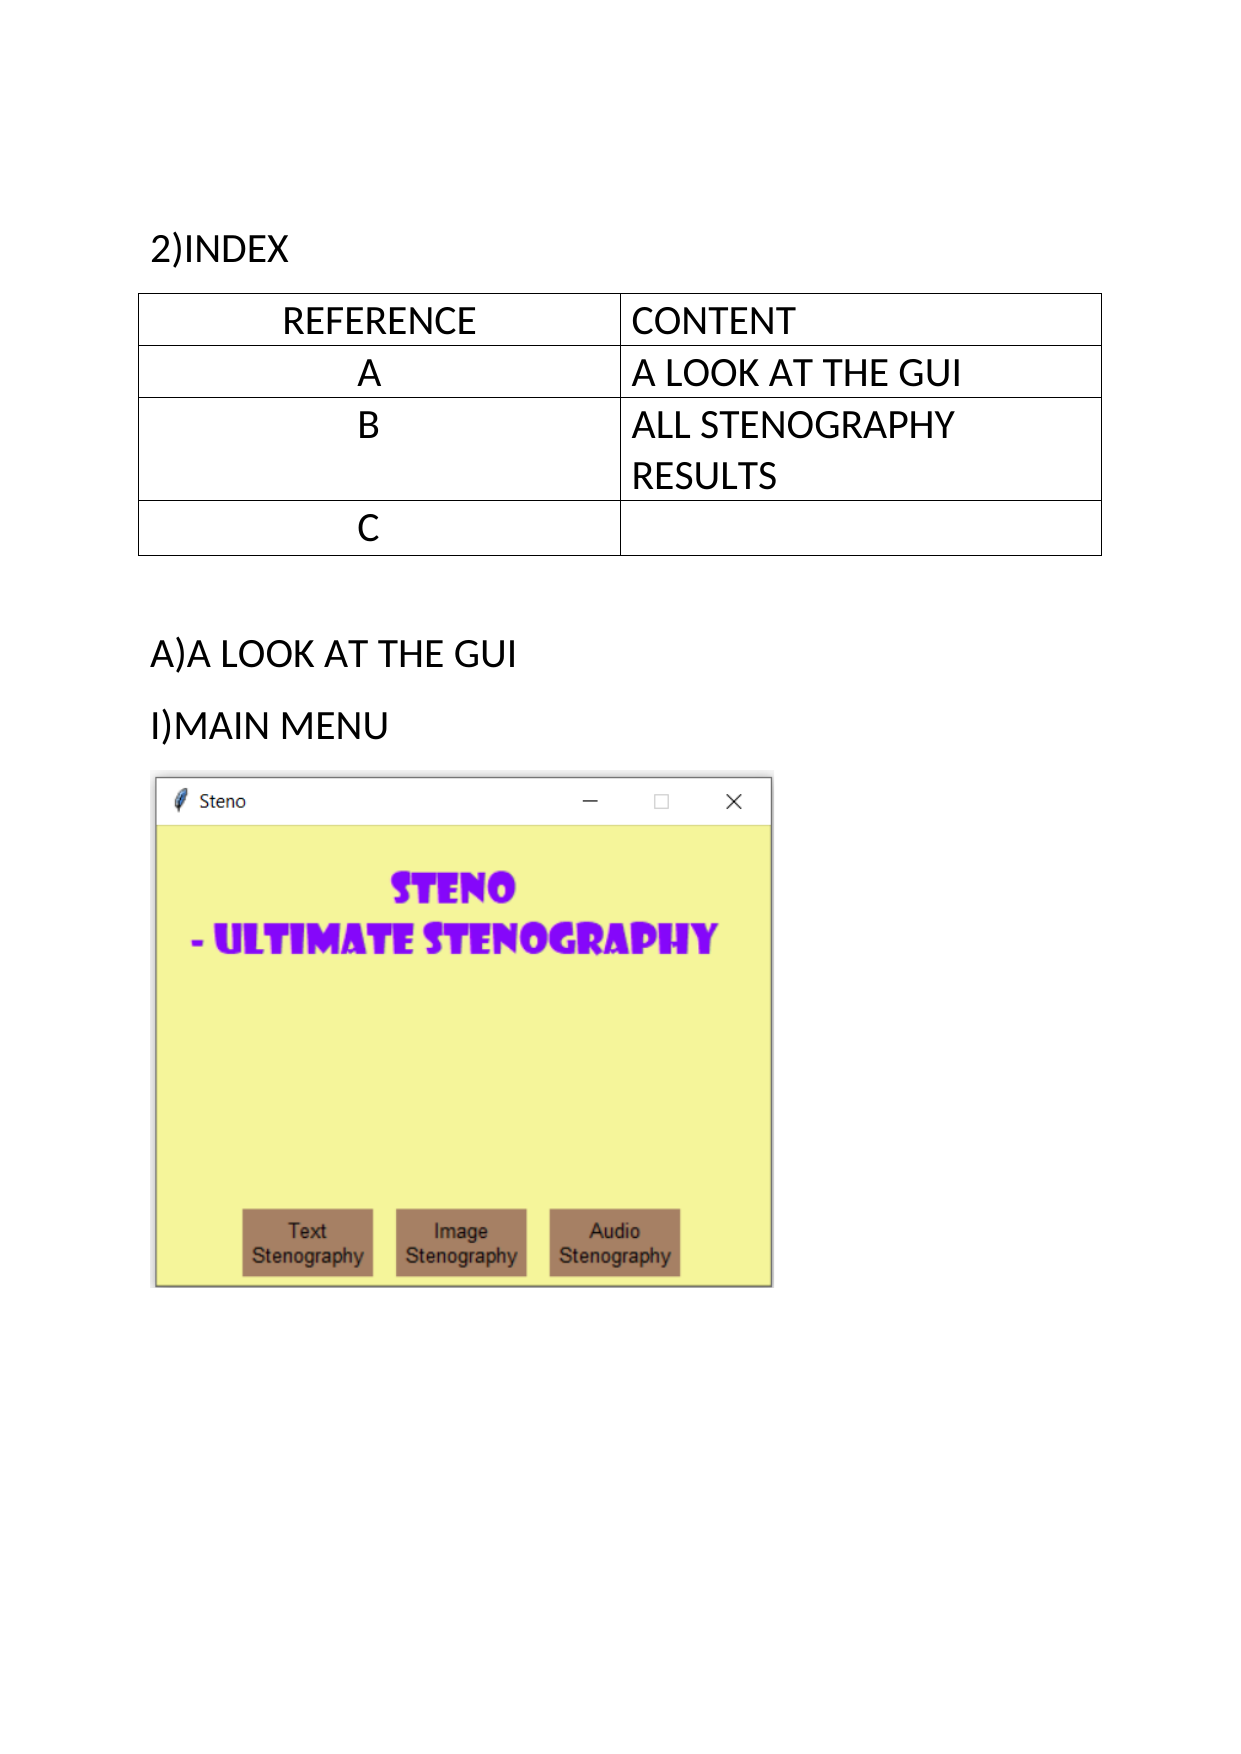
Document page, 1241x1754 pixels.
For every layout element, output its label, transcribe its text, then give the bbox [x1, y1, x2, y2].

table_header REFERENCE [139, 294, 620, 345]
text 2)INDEX [150, 222, 1090, 272]
table_cell B [139, 398, 620, 499]
text I)MAIN MENU [150, 699, 1090, 749]
table_cell [621, 501, 1101, 554]
table_cell A LOOK AT THE GUI [621, 346, 1101, 397]
table_cell C [139, 501, 620, 554]
table_cell A [139, 346, 620, 397]
picture [150, 770, 775, 1288]
table_cell ALL STENOGRAPHY RESULTS [621, 398, 1101, 499]
table_header CONTENT [621, 294, 1101, 345]
text A)A LOOK AT THE GUI [150, 627, 1090, 678]
